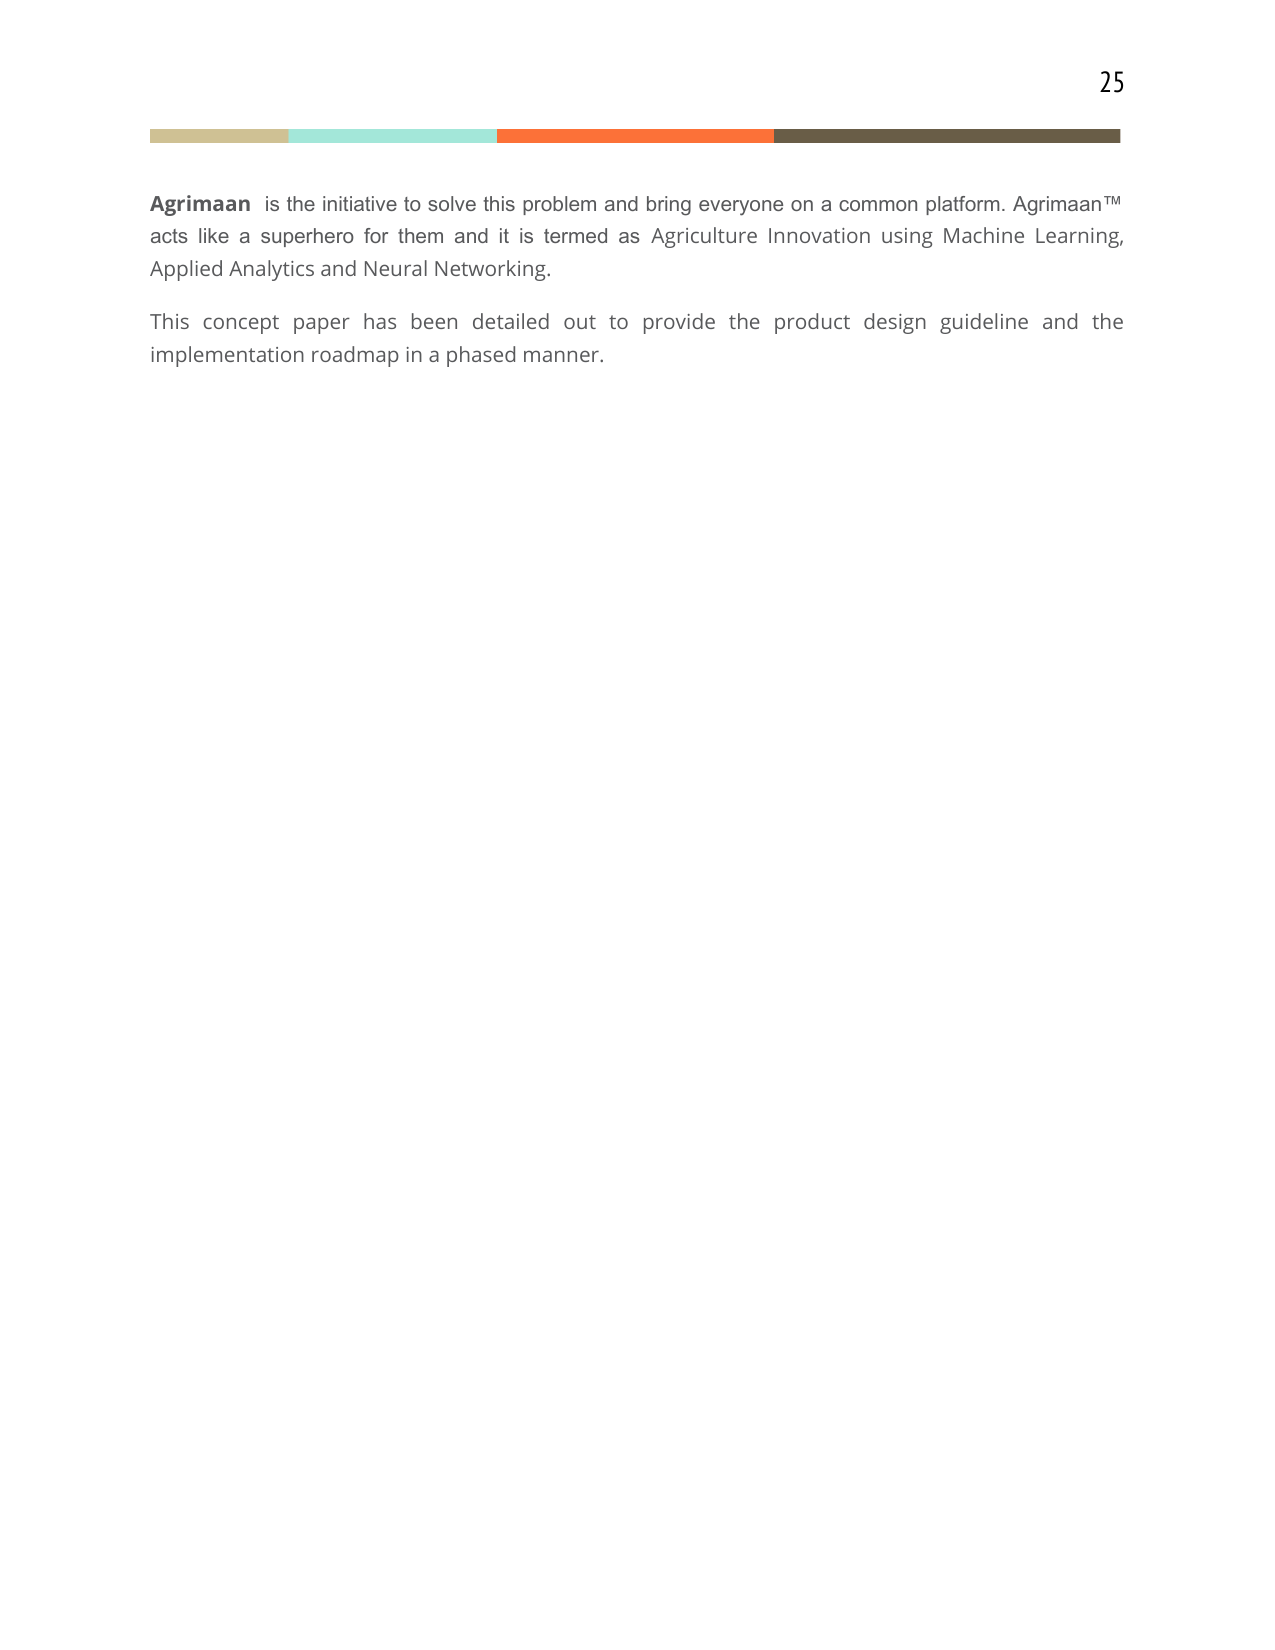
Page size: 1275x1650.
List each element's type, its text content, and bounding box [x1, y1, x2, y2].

picture [150, 129, 1121, 143]
text This concept paper has been detailed out to provide the product design guideline and the implementation roadmap in a phased manner. [150, 307, 1125, 368]
text Agrimaan is the initiative to solve this problem and bring everyone on a common platform. Agrimaan™ acts like a superhero for them and it is termed as Agriculture Innovation using Machine Learning, Applied Analytics and Neural Networking. [150, 189, 1125, 282]
